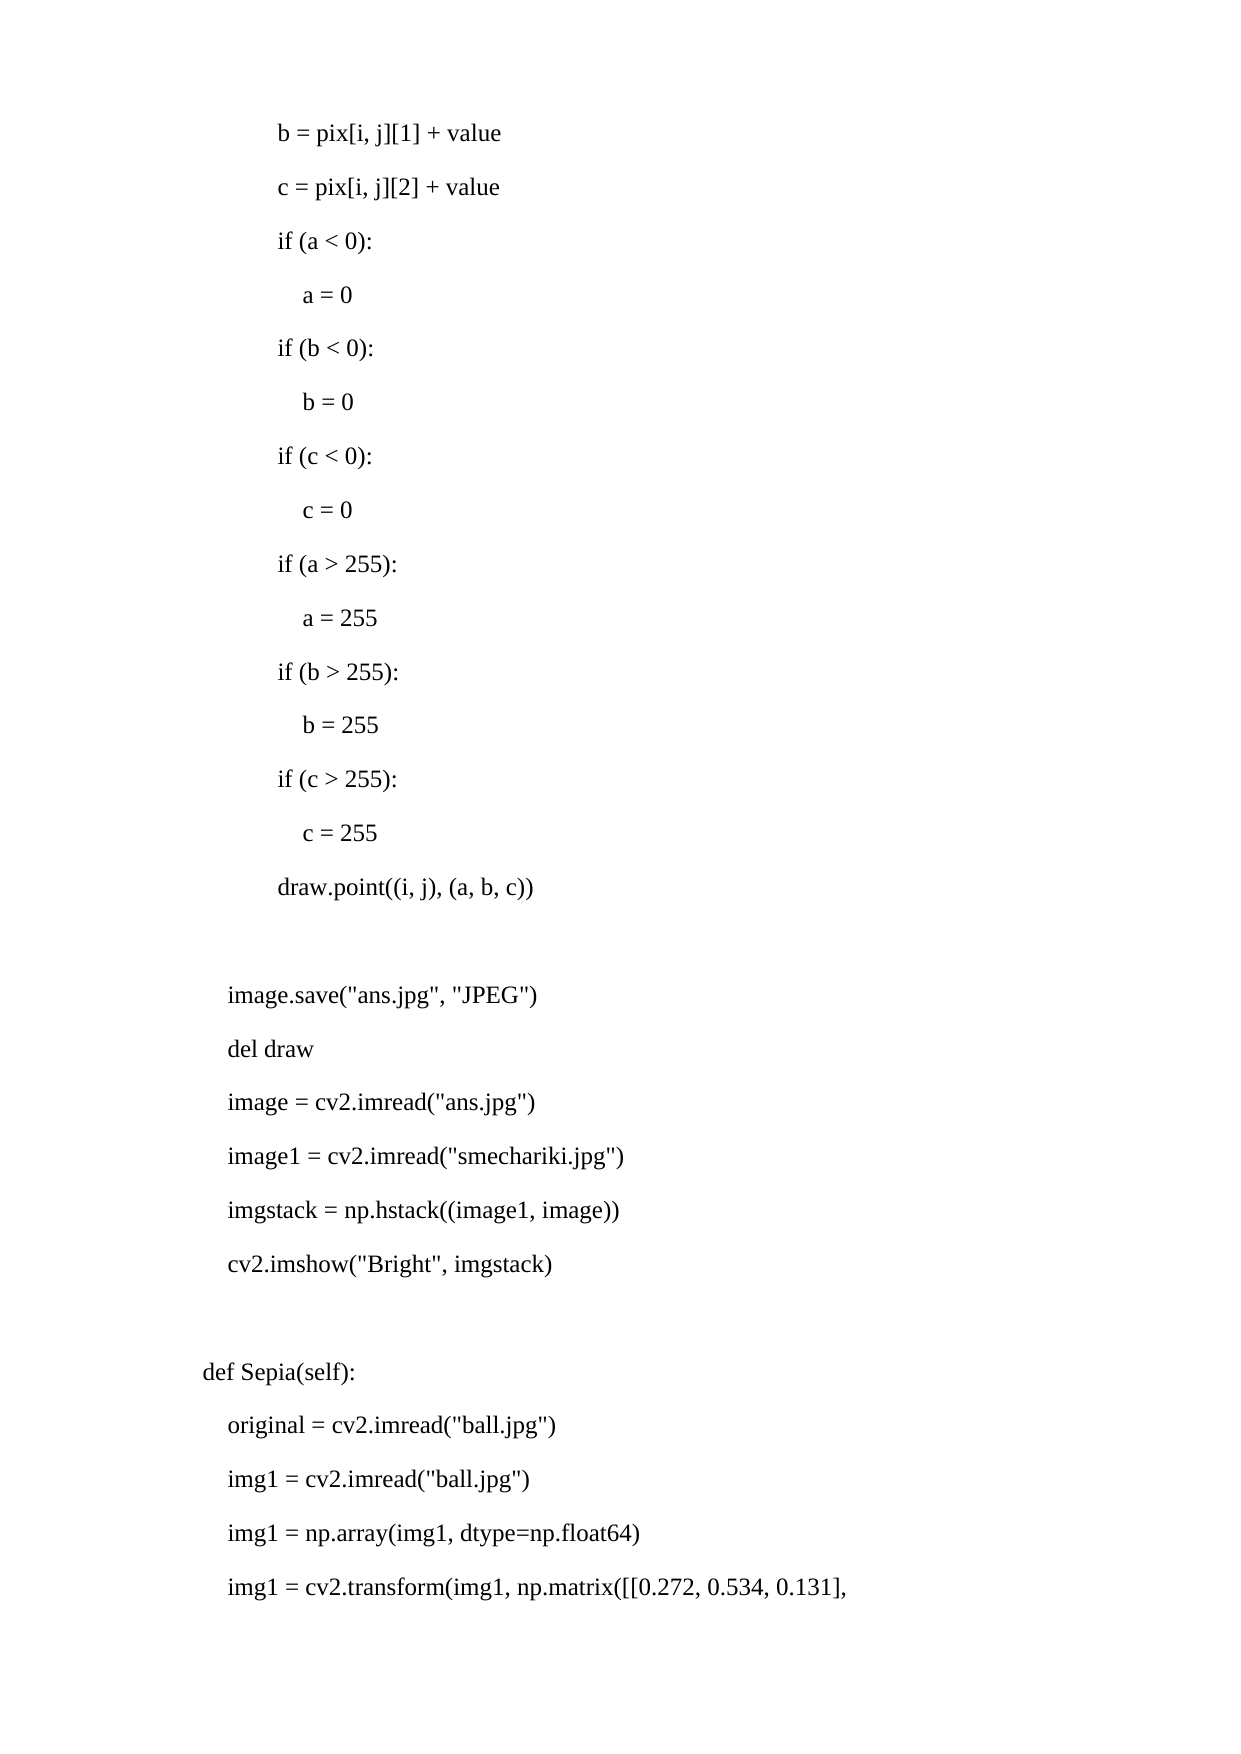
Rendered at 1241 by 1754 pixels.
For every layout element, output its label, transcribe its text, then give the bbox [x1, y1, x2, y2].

text b = 0 [177, 387, 1152, 416]
text cv2.imshow("Bright", imgstack) [177, 1249, 1152, 1278]
text if (a < 0): [177, 226, 1152, 254]
text if (c < 0): [177, 441, 1152, 470]
text if (b < 0): [177, 333, 1152, 362]
text image.save("ans.jpg", "JPEG") [177, 980, 1152, 1008]
text c = 255 [177, 818, 1152, 847]
text a = 0 [177, 280, 1152, 308]
text draw.point((i, j), (a, b, c)) [177, 872, 1152, 901]
text def Sepia(self): [177, 1357, 1152, 1386]
text c = pix[i, j][2] + value [177, 172, 1152, 201]
text a = 255 [177, 603, 1152, 632]
text c = 0 [177, 495, 1152, 524]
text original = cv2.imread("ball.jpg") [177, 1411, 1152, 1439]
text if (b > 255): [177, 657, 1152, 685]
text img1 = cv2.transform(img1, np.matrix([[0.272, 0.534, 0.131], [177, 1572, 1152, 1601]
text if (a > 255): [177, 549, 1152, 578]
text image1 = cv2.imread("smechariki.jpg") [177, 1141, 1152, 1170]
text img1 = np.array(img1, dtype=np.float64) [177, 1518, 1152, 1547]
text image = cv2.imread("ans.jpg") [177, 1087, 1152, 1116]
text img1 = cv2.imread("ball.jpg") [177, 1464, 1152, 1493]
text b = pix[i, j][1] + value [177, 118, 1152, 147]
text b = 255 [177, 711, 1152, 739]
text if (c > 255): [177, 764, 1152, 793]
text imgstack = np.hstack((image1, image)) [177, 1195, 1152, 1224]
text del draw [177, 1034, 1152, 1062]
